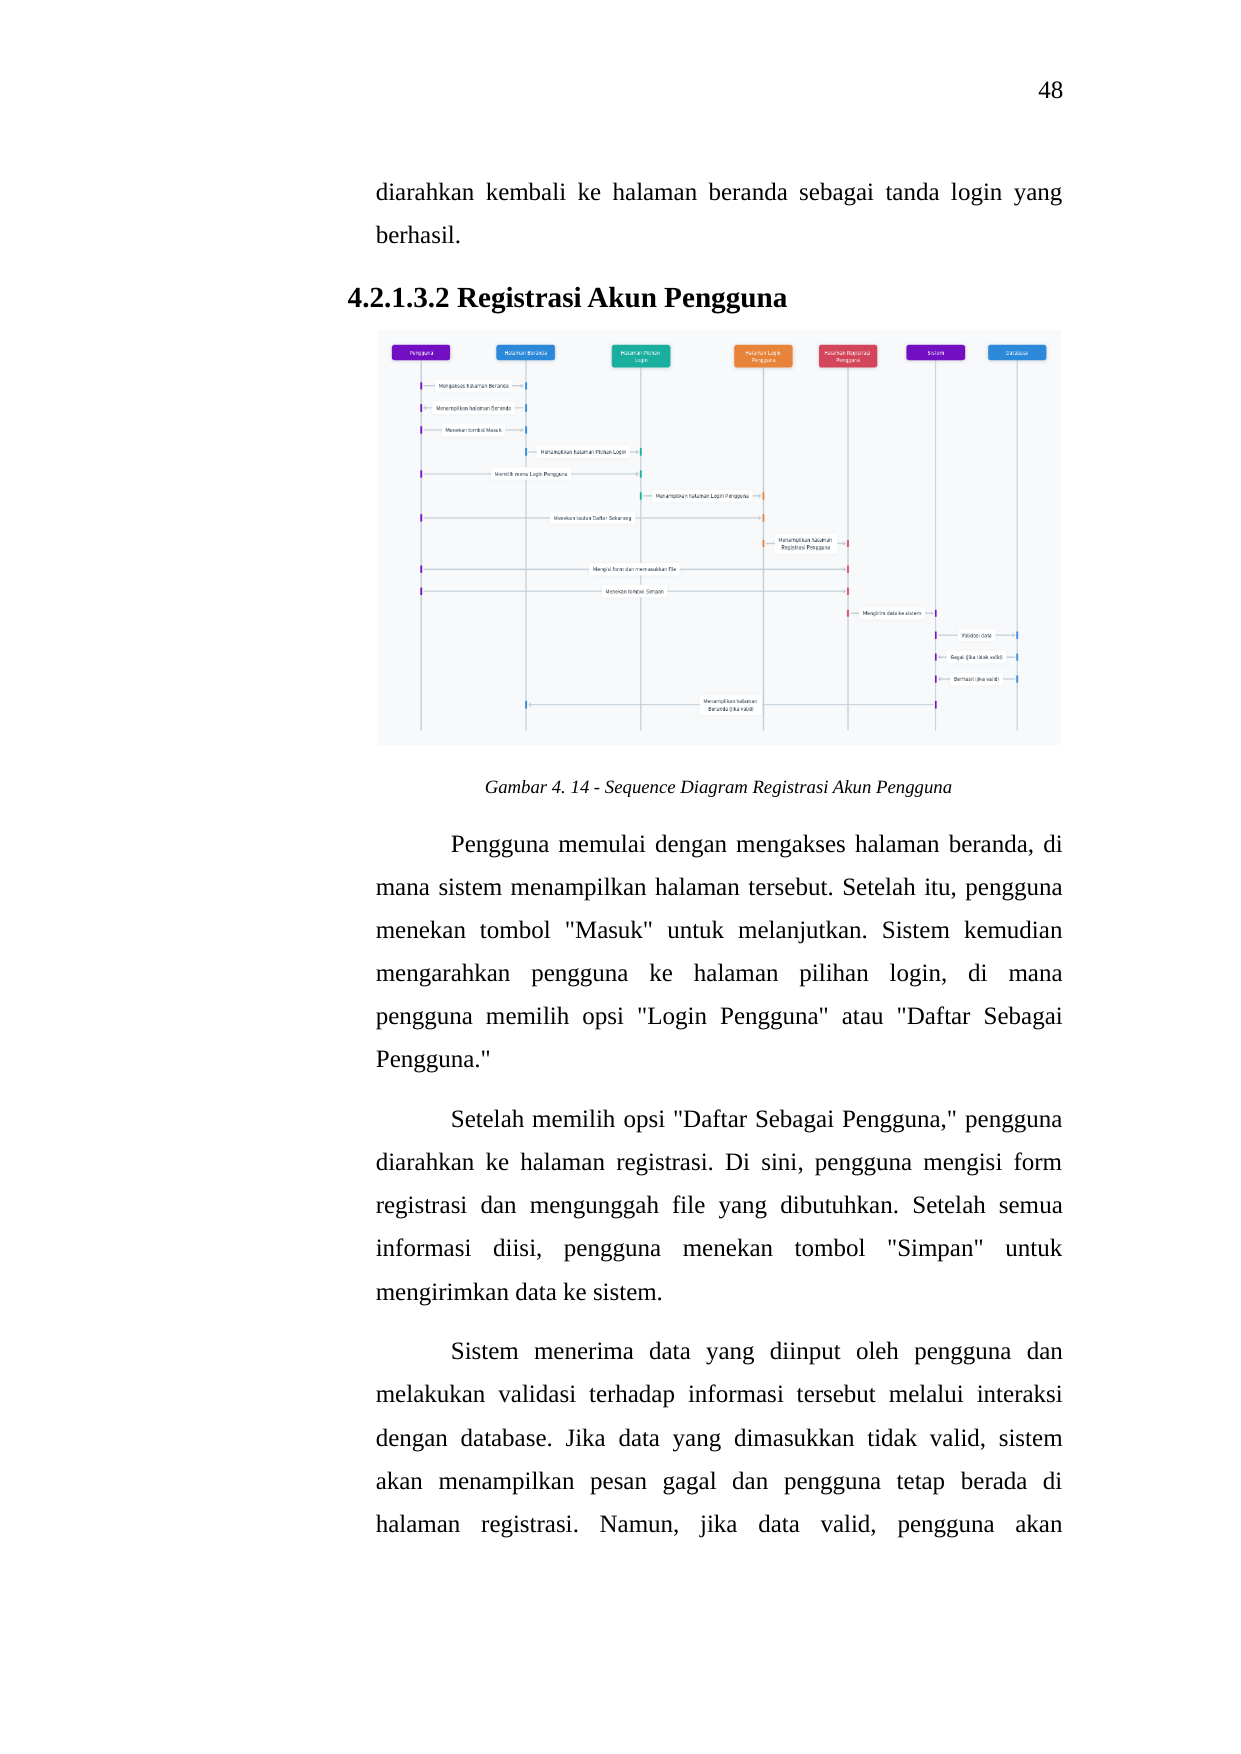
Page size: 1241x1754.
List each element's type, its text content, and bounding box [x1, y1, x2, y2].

picture [377, 330, 1061, 745]
subtitle 4.2.1.3.2 Registrasi Akun Pengguna [347, 280, 1063, 314]
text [376, 1336, 1063, 1538]
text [376, 177, 1063, 249]
text Setelah memilih opsi "Daftar Sebagai Pengguna," pengguna diarahkan ke halaman registrasi. Di sini, pengguna mengisi form registrasi dan mengunggah file yang dibutuhkan. Setelah semua informasi diisi, pengguna menekan tombol "Simpan" untuk mengirimkan data ke sistem. [376, 1104, 1063, 1305]
text Pengguna memulai dengan mengakses halaman beranda, di mana sistem menampilkan halaman tersebut. Setelah itu, pengguna menekan tombol "Masuk" untuk melanjutkan. Sistem kemudian mengarahkan pengguna ke halaman pilihan login, di mana pengguna memilih opsi "Login Pengguna" atau "Daftar Sebagai Pengguna." [376, 829, 1063, 1073]
text Gambar 4. 14 - Sequence Diagram Registrasi Akun Pengguna [376, 776, 1063, 797]
